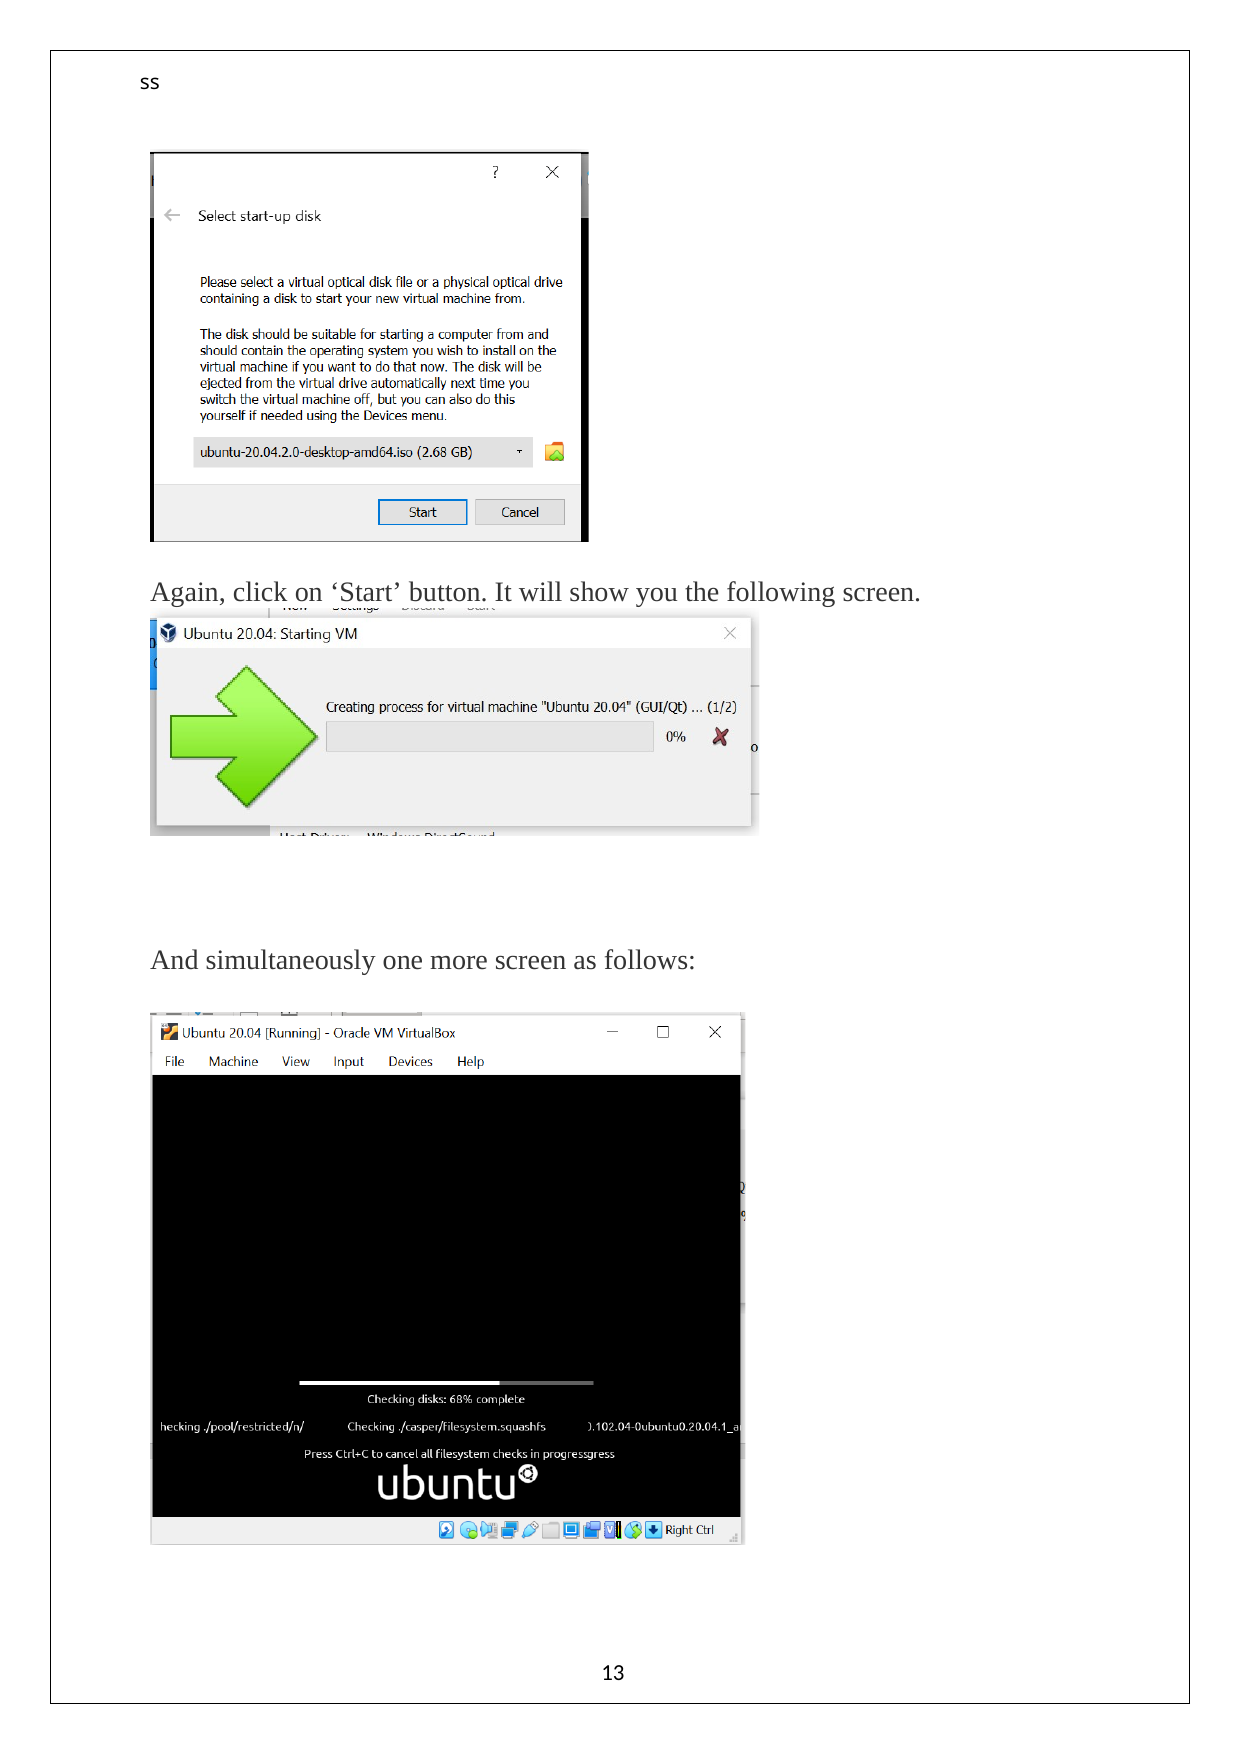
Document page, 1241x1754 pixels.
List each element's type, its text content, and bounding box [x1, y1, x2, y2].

picture [150, 1012, 746, 1545]
picture [150, 608, 760, 836]
text Again, click on ‘Start’ button. It will show you the following screen. [150, 575, 1157, 607]
picture [150, 149, 589, 542]
text And simultaneously one more screen as follows: [150, 943, 1157, 976]
